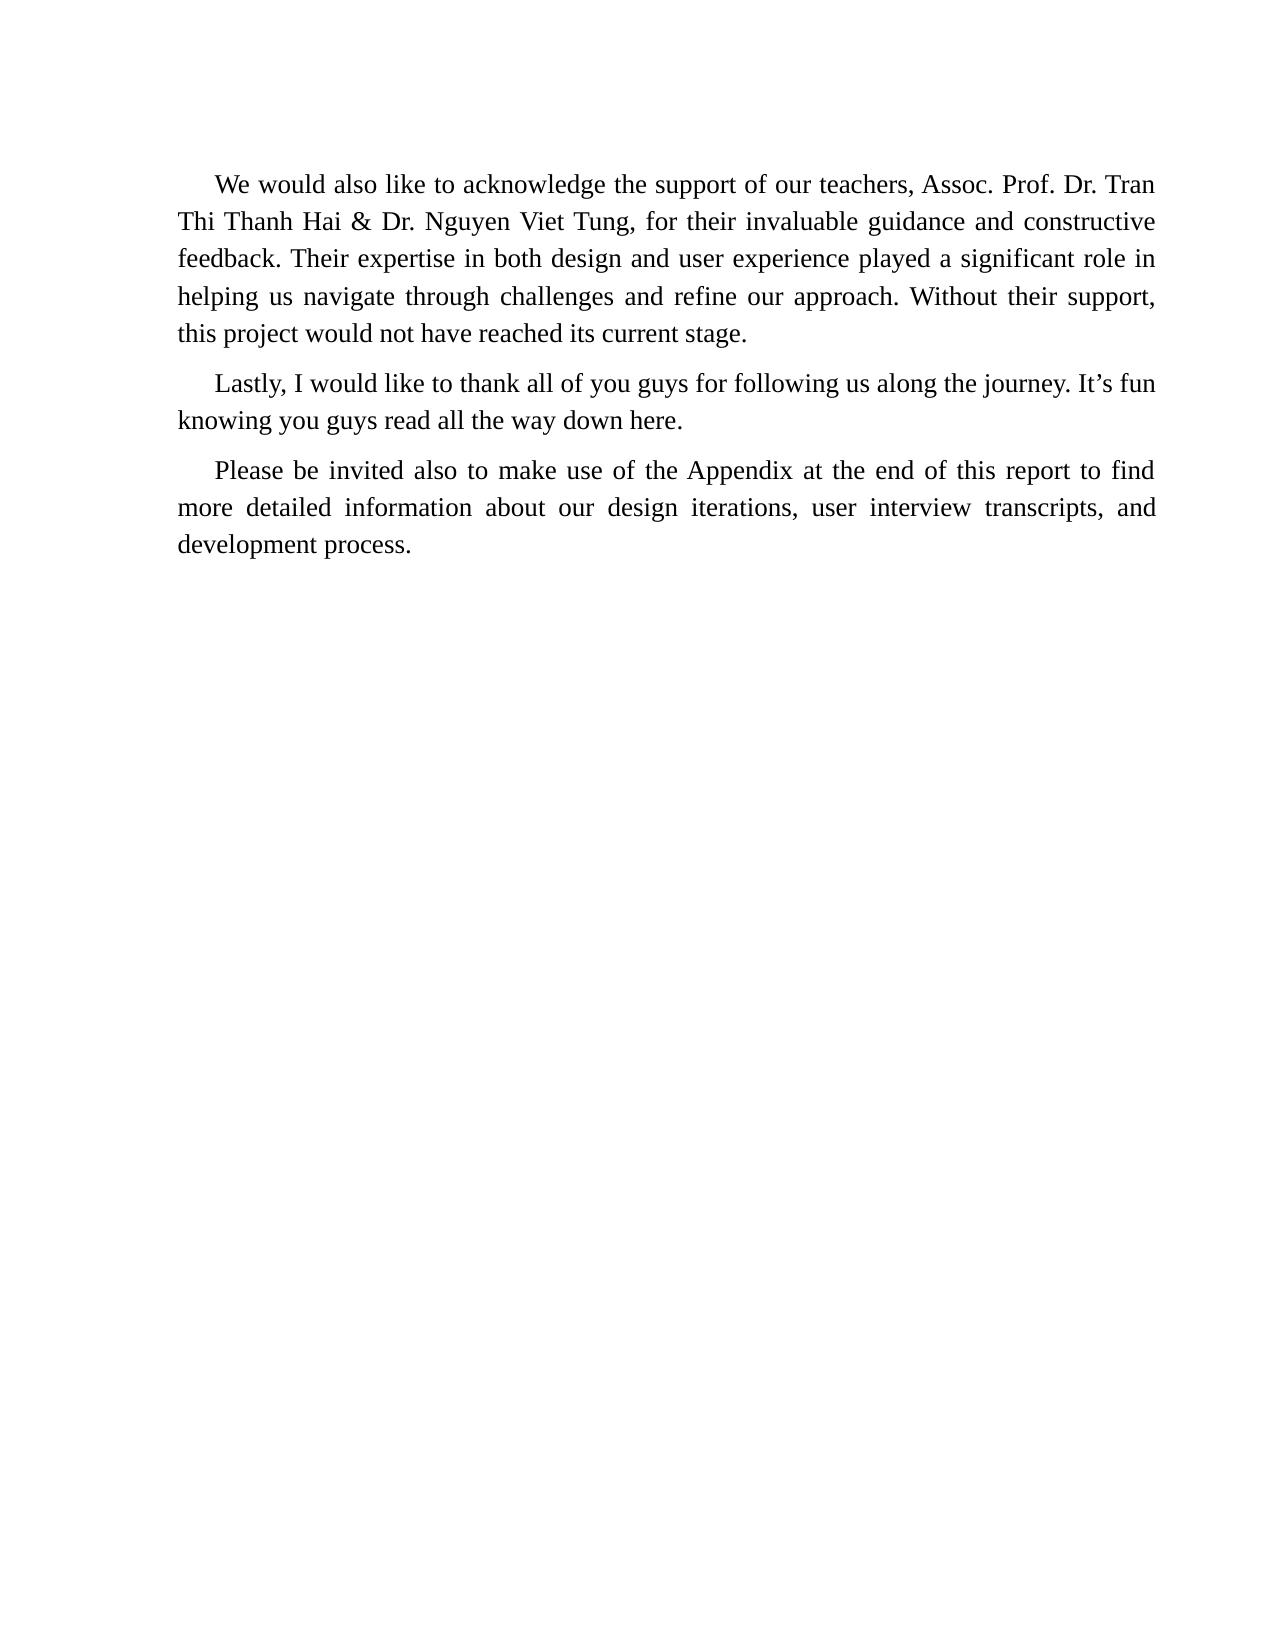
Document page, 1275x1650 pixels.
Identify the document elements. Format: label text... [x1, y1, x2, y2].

text Lastly, I would like to thank all of you guys for following us along the journey. It’s fun knowing you guys read all the way down here. [177, 367, 1157, 435]
text Please be invited also to make use of the Appendix at the end of this report to find more detailed information about our design iterations, user interview transcripts, and development process. [177, 454, 1157, 560]
text We would also like to acknowledge the support of our teachers, Assoc. Prof. Dr. Tran Thi Thanh Hai & Dr. Nguyen Viet Tung, for their invaluable guidance and constructive feedback. Their expertise in both design and user experience played a significant role in helping us navigate through challenges and refine our approach. Without their support, this project would not have reached its current stage. [177, 168, 1157, 348]
